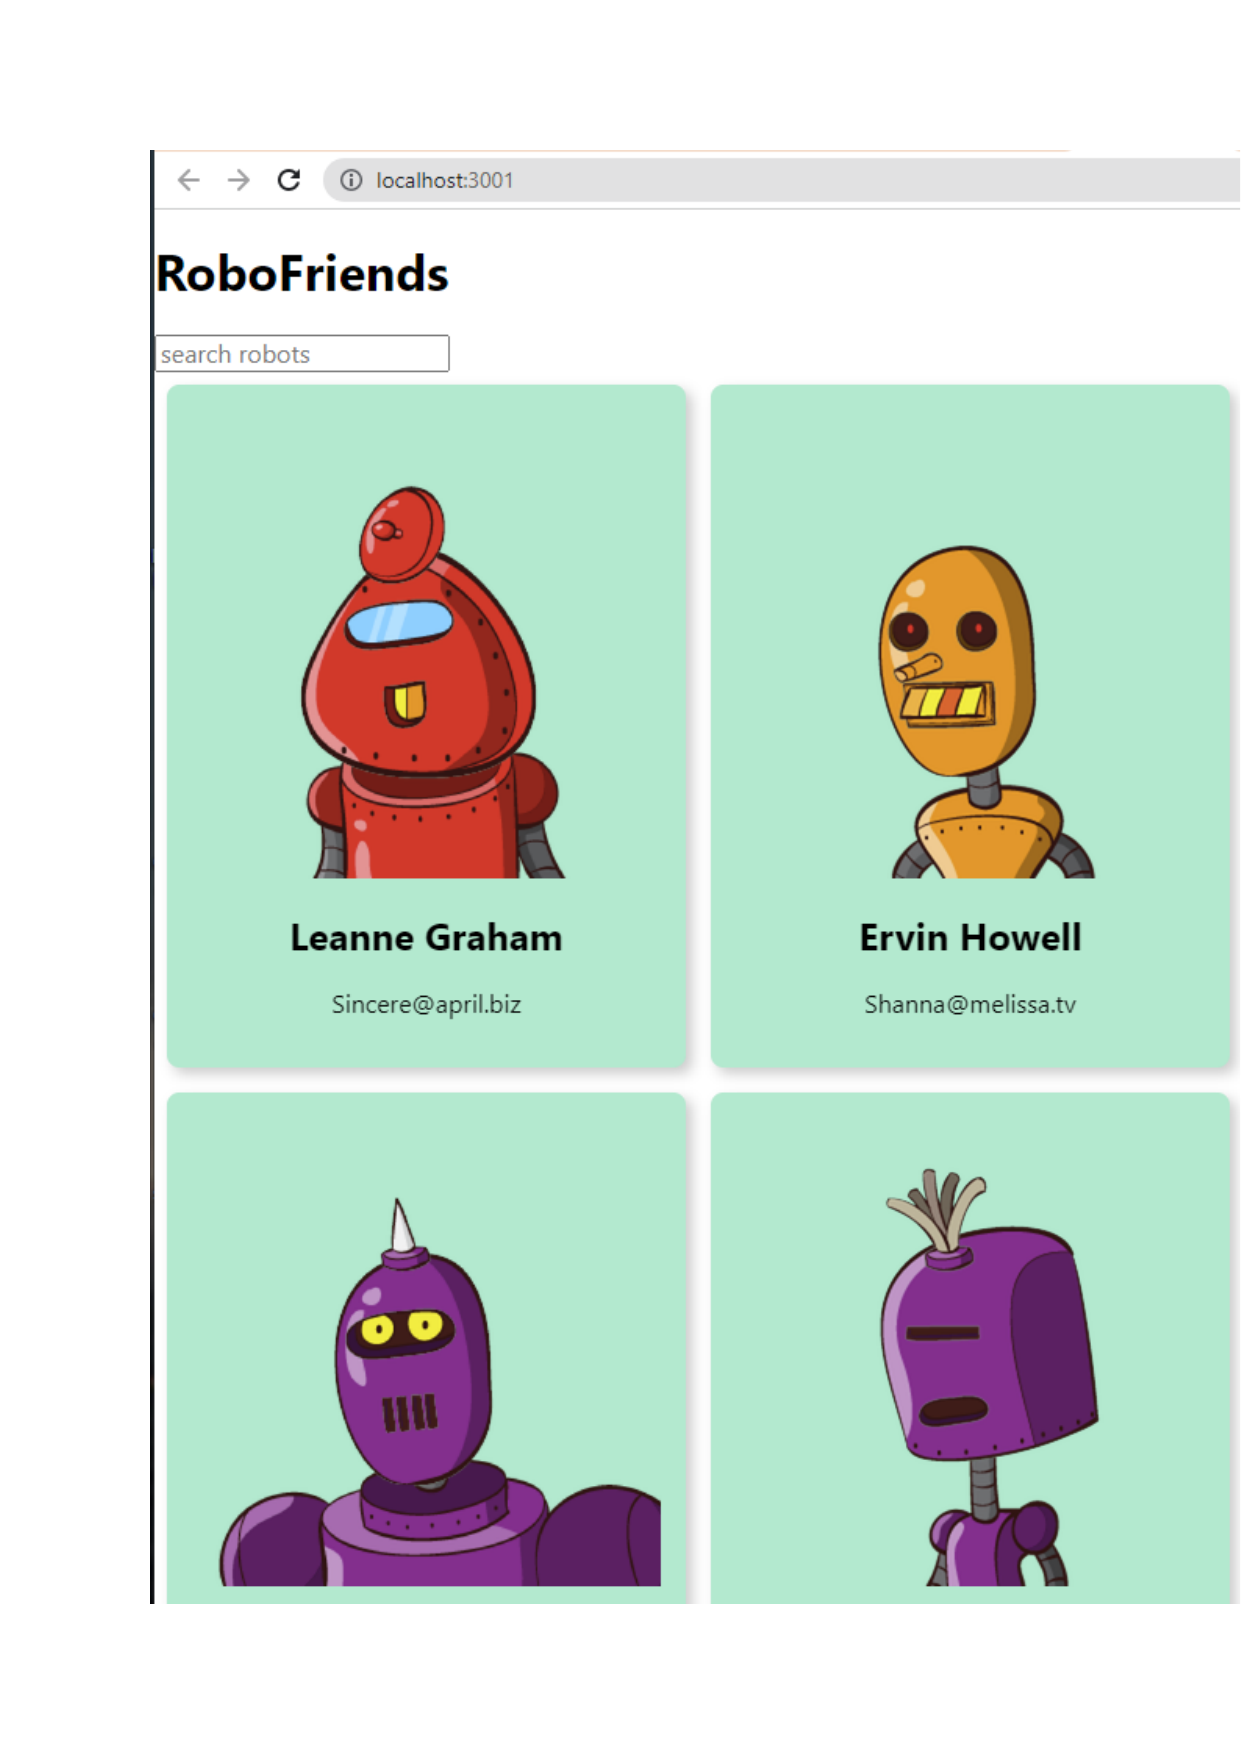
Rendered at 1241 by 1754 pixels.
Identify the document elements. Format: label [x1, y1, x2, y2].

picture [150, 150, 1241, 1604]
